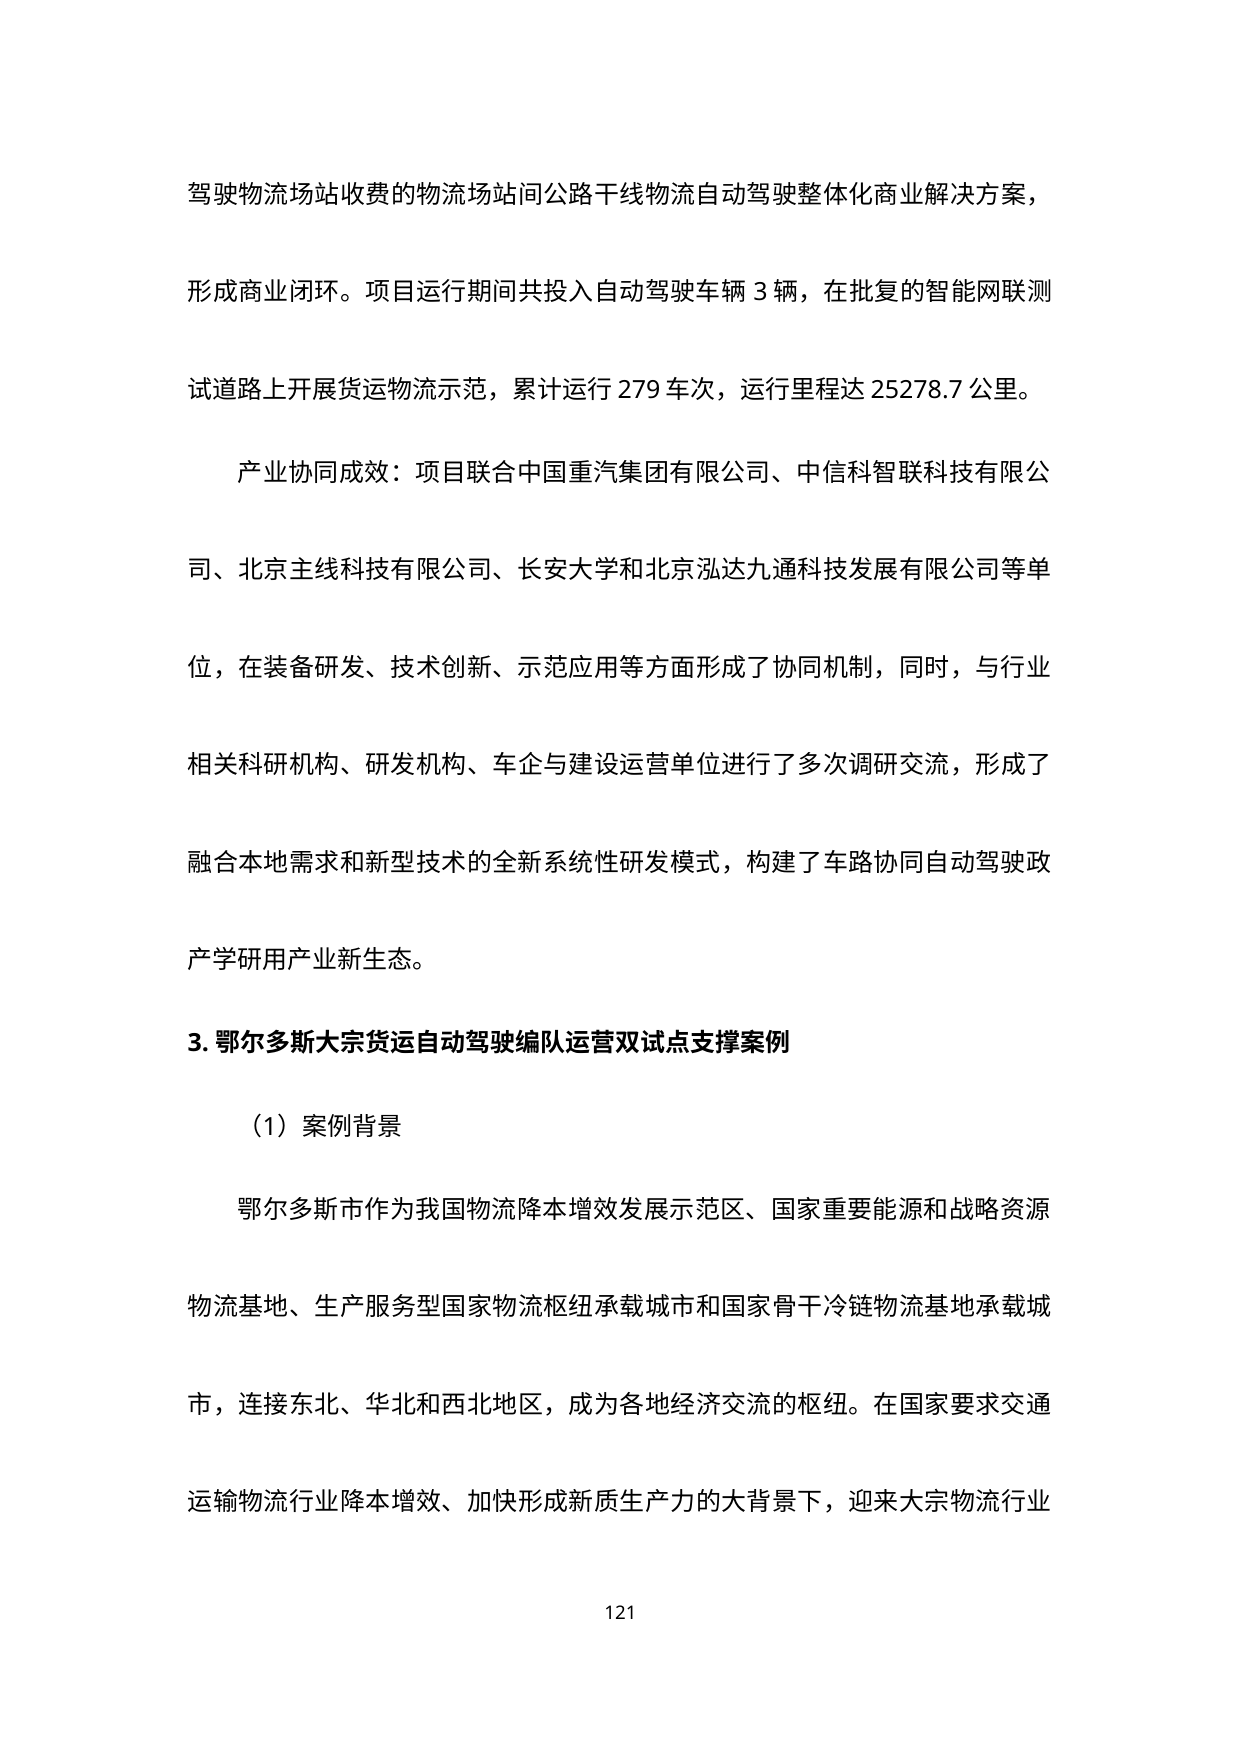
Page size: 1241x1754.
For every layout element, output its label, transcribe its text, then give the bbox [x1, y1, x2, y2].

text （1）案例背景 [187, 1092, 1053, 1157]
list 3. 鄂尔多斯大宗货运自动驾驶编队运营双试点支撑案例 [187, 1008, 1053, 1073]
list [187, 1175, 1053, 1532]
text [187, 160, 1053, 420]
list 产业协同成效：项目联合中国重汽集团有限公司、中信科智联科技有限公司、北京主线科技有限公司、长安大学和北京泓达九通科技发展有限公司等单位，在装备研发、技术创新、示范应用等方面形成了协同机制，同时，与行业相关科研机构、研发机构、车企与建设运营单位进行了多次调研交流，形成了融合本地需求和新型技术的全新系统性研发模式，构建了车路协同自动驾驶政产学研用产业新生态。 [187, 438, 1053, 990]
